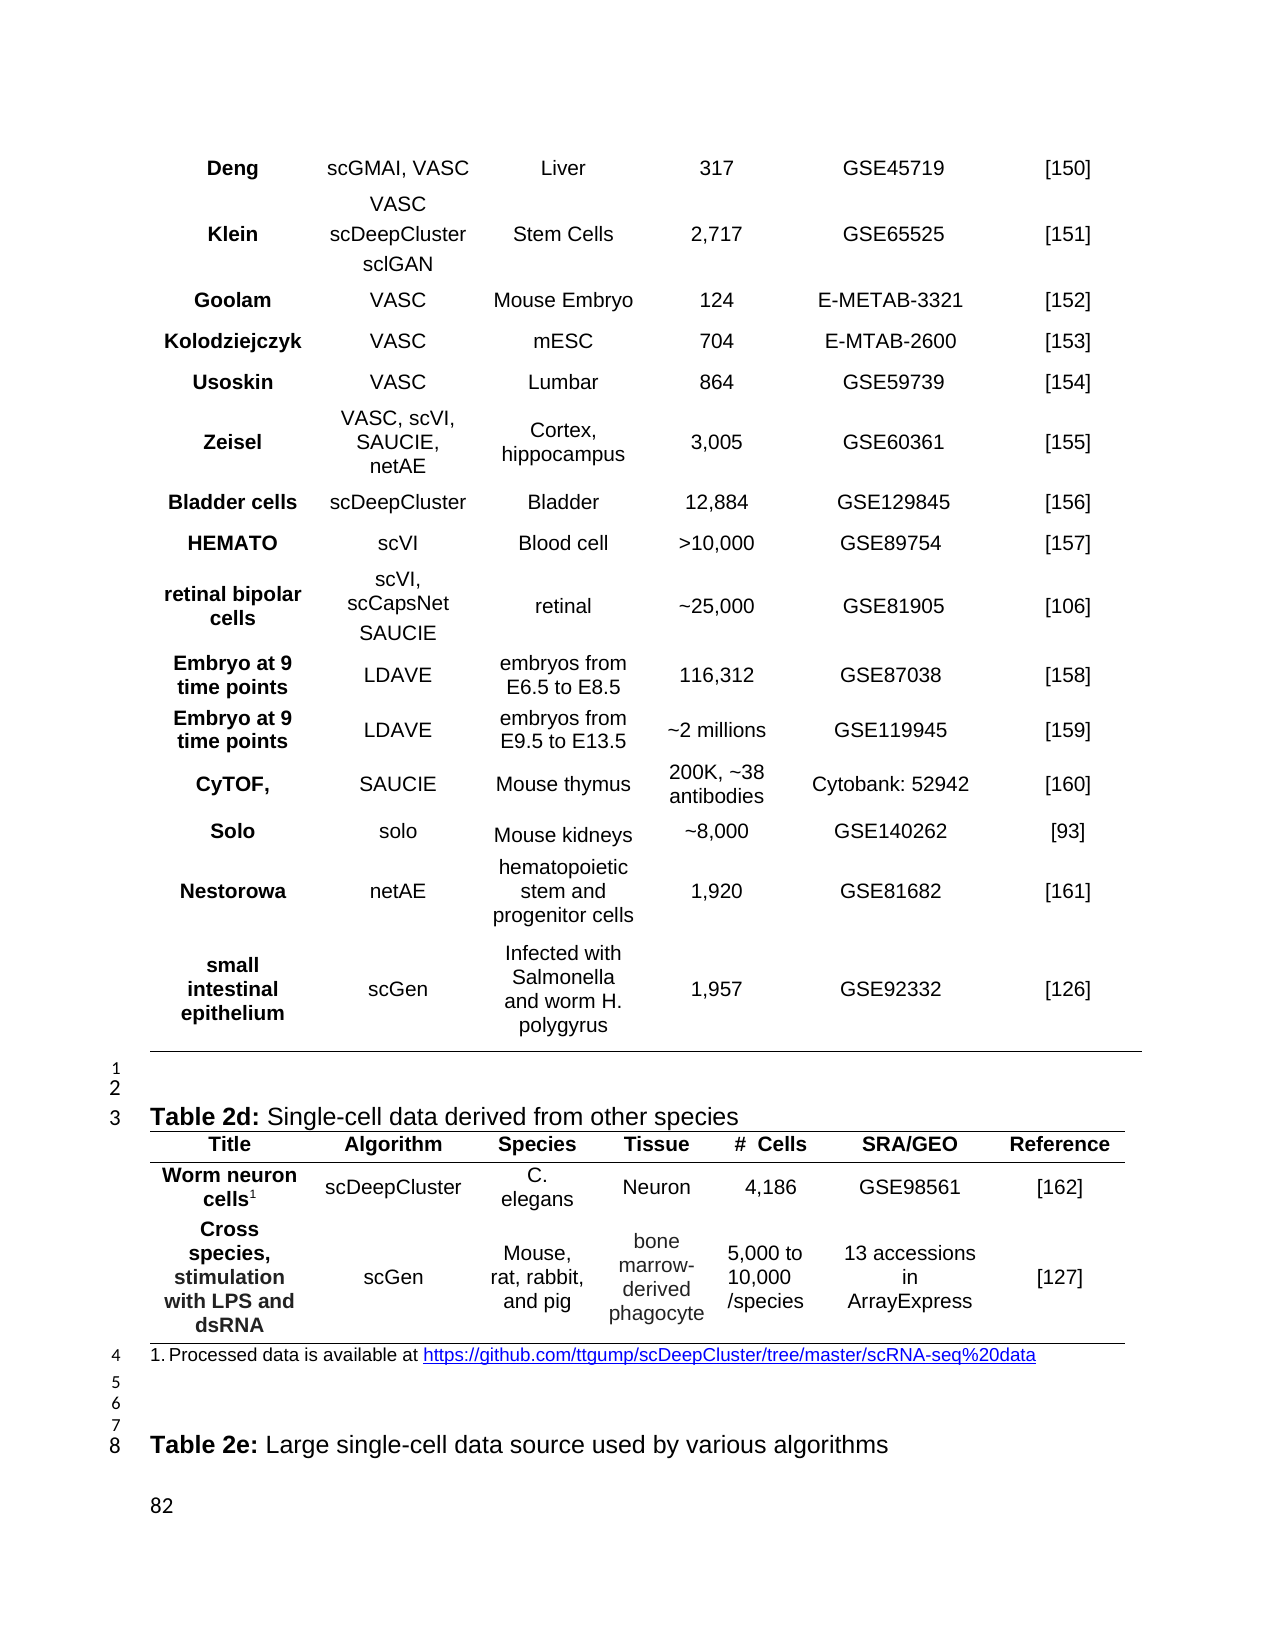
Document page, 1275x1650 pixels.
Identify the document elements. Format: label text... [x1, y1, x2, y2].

table_header Tissue [597, 1132, 716, 1162]
table_cell Bladder cells [150, 484, 315, 526]
table_cell VASC [315, 365, 481, 406]
table_cell 2,717 [646, 191, 787, 282]
table_cell [161] [994, 855, 1142, 933]
table_cell scDeepCluster [315, 484, 481, 526]
list Processed data is available at https://github.com/ttgump/scDeepCluster/tree/master/scRNA-seq%20data [150, 1344, 1125, 1366]
table_cell 13 accessions in ArrayExpress [825, 1217, 994, 1343]
table_cell Mouse kidneys [481, 814, 646, 855]
table_cell scGen [315, 933, 481, 1051]
table_cell ~25,000 [646, 567, 787, 651]
table_cell GSE60361 [788, 406, 994, 484]
table_cell Cross species, stimulation with LPS and dsRNA [150, 1217, 309, 1343]
table_cell embryos from E9.5 to E13.5 [481, 705, 646, 759]
table_cell Goolam [150, 282, 315, 323]
table_cell [153] [994, 323, 1142, 365]
text Table 2d: Single-cell data derived from other species [150, 1102, 1125, 1131]
table_cell LDAVE [315, 651, 481, 705]
table_cell [150] [994, 150, 1142, 191]
table_cell 4,186 [716, 1163, 825, 1217]
table_cell C. elegans [478, 1163, 597, 1217]
table_cell Klein [150, 191, 315, 282]
table_cell scDeepCluster [309, 1163, 478, 1217]
table_cell Deng [150, 150, 315, 191]
table_cell netAE [315, 855, 481, 933]
table_cell 704 [646, 323, 787, 365]
table_cell CyTOF, [150, 760, 315, 814]
text Table 2e: Large single-cell data source used by various algorithms [150, 1431, 1125, 1459]
table_cell Kolodziejczyk [150, 323, 315, 365]
table_cell GSE45719 [788, 150, 994, 191]
table_cell Neuron [597, 1163, 716, 1217]
table_cell [152] [994, 282, 1142, 323]
table_cell mESC [481, 323, 646, 365]
table_cell [126] [994, 933, 1142, 1051]
table_cell Stem Cells [481, 191, 646, 282]
table_cell small intestinal epithelium [150, 933, 315, 1051]
table_cell 1,920 [646, 855, 787, 933]
table_cell [151] [994, 191, 1142, 282]
table_cell Embryo at 9 time points [150, 705, 315, 759]
table_header Title [150, 1132, 309, 1162]
table_cell 1,957 [646, 933, 787, 1051]
table_cell 864 [646, 365, 787, 406]
table_cell Nestorowa [150, 855, 315, 933]
table_cell GSE129845 [788, 484, 994, 526]
table_cell GSE119945 [788, 705, 994, 759]
table_cell Mouse, rat, rabbit, and pig [478, 1217, 597, 1343]
table_header Algorithm [309, 1132, 478, 1162]
table_cell Cytobank: 52942 [788, 760, 994, 814]
table_cell Liver [481, 150, 646, 191]
table_cell VASC, scVI, SAUCIE, netAE [315, 406, 481, 484]
table_cell GSE87038 [788, 651, 994, 705]
table_header SRA/GEO [825, 1132, 994, 1162]
table_header Species [478, 1132, 597, 1162]
table_cell LDAVE [315, 705, 481, 759]
table_cell scGMAI, VASC [315, 150, 481, 191]
table_cell 3,005 [646, 406, 787, 484]
table_cell GSE59739 [788, 365, 994, 406]
table_cell HEMATO [150, 526, 315, 567]
table_cell GSE81682 [788, 855, 994, 933]
table_cell [155] [994, 406, 1142, 484]
table_cell bone marrow-derived phagocyte [597, 1217, 716, 1343]
table_cell ~8,000 [646, 814, 787, 855]
table_cell Mouse thymus [481, 760, 646, 814]
table_cell [160] [994, 760, 1142, 814]
table_cell GSE140262 [788, 814, 994, 855]
table_cell VASC [315, 282, 481, 323]
table_cell 116,312 [646, 651, 787, 705]
table_cell [158] [994, 651, 1142, 705]
table_cell Bladder [481, 484, 646, 526]
table_cell 12,884 [646, 484, 787, 526]
table_cell >10,000 [646, 526, 787, 567]
table_cell E-METAB-3321 [788, 282, 994, 323]
table_header Reference [995, 1132, 1125, 1162]
table_cell GSE65525 [788, 191, 994, 282]
table_cell Worm neuron cells1 [150, 1163, 309, 1217]
table_cell solo [315, 814, 481, 855]
table_cell Blood cell [481, 526, 646, 567]
table_cell retinal [481, 567, 646, 651]
table_cell Usoskin [150, 365, 315, 406]
table_cell 124 [646, 282, 787, 323]
table_cell 317 [646, 150, 787, 191]
table_cell scVI, scCapsNet SAUCIE [315, 567, 481, 651]
table_cell Infected with Salmonella and worm H. polygyrus [481, 933, 646, 1051]
table_cell [106] [994, 567, 1142, 651]
table_cell [93] [994, 814, 1142, 855]
table_cell ~2 millions [646, 705, 787, 759]
table_cell retinal bipolar cells [150, 567, 315, 651]
table_cell Solo [150, 814, 315, 855]
table_cell [157] [994, 526, 1142, 567]
table_cell [127] [995, 1217, 1125, 1343]
table_cell [159] [994, 705, 1142, 759]
table_cell scVI [315, 526, 481, 567]
table_cell GSE89754 [788, 526, 994, 567]
table_cell Mouse Embryo [481, 282, 646, 323]
table_cell 200K, ~38 antibodies [646, 760, 787, 814]
table_cell Zeisel [150, 406, 315, 484]
table_cell E-MTAB-2600 [788, 323, 994, 365]
table_cell Lumbar [481, 365, 646, 406]
table_cell scGen [309, 1217, 478, 1343]
table_cell GSE81905 [788, 567, 994, 651]
table_cell GSE92332 [788, 933, 994, 1051]
table_cell [154] [994, 365, 1142, 406]
table_cell hematopoietic stem and progenitor cells [481, 855, 646, 933]
table_cell embryos from E6.5 to E8.5 [481, 651, 646, 705]
table_cell VASC [315, 323, 481, 365]
table_cell Embryo at 9 time points [150, 651, 315, 705]
table_cell 5,000 to 10,000 /species [716, 1217, 825, 1343]
table_cell SAUCIE [315, 760, 481, 814]
table_cell VASC scDeepCluster sclGAN [315, 191, 481, 282]
table_header # Cells [716, 1132, 825, 1162]
table_cell [162] [995, 1163, 1125, 1217]
table_cell Cortex, hippocampus [481, 406, 646, 484]
table_cell [156] [994, 484, 1142, 526]
table_cell GSE98561 [825, 1163, 994, 1217]
